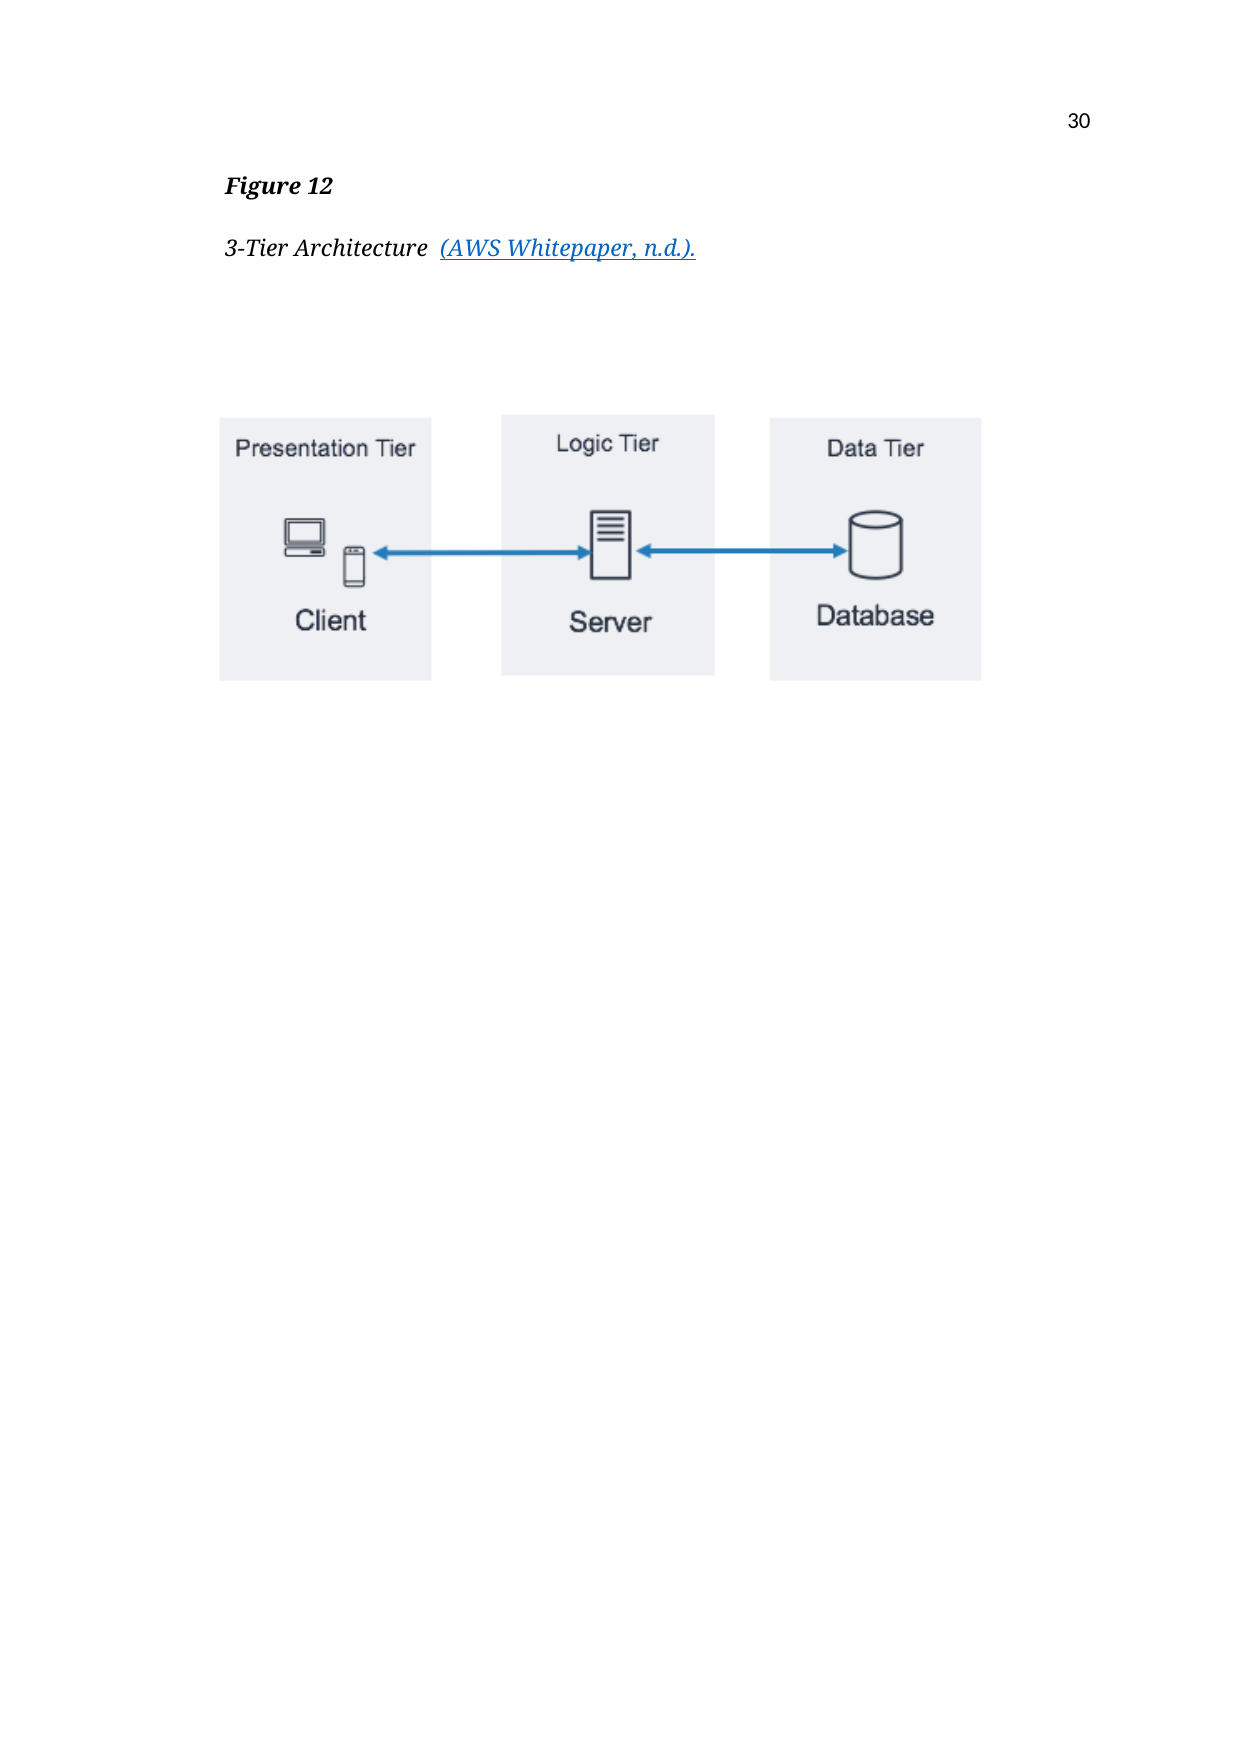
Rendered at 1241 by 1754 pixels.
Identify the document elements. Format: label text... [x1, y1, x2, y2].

picture [150, 379, 1087, 768]
subtitle Figure 12 [150, 170, 1090, 201]
text 3-Tier Architecture (AWS Whitepaper, n.d.). [225, 232, 1090, 263]
